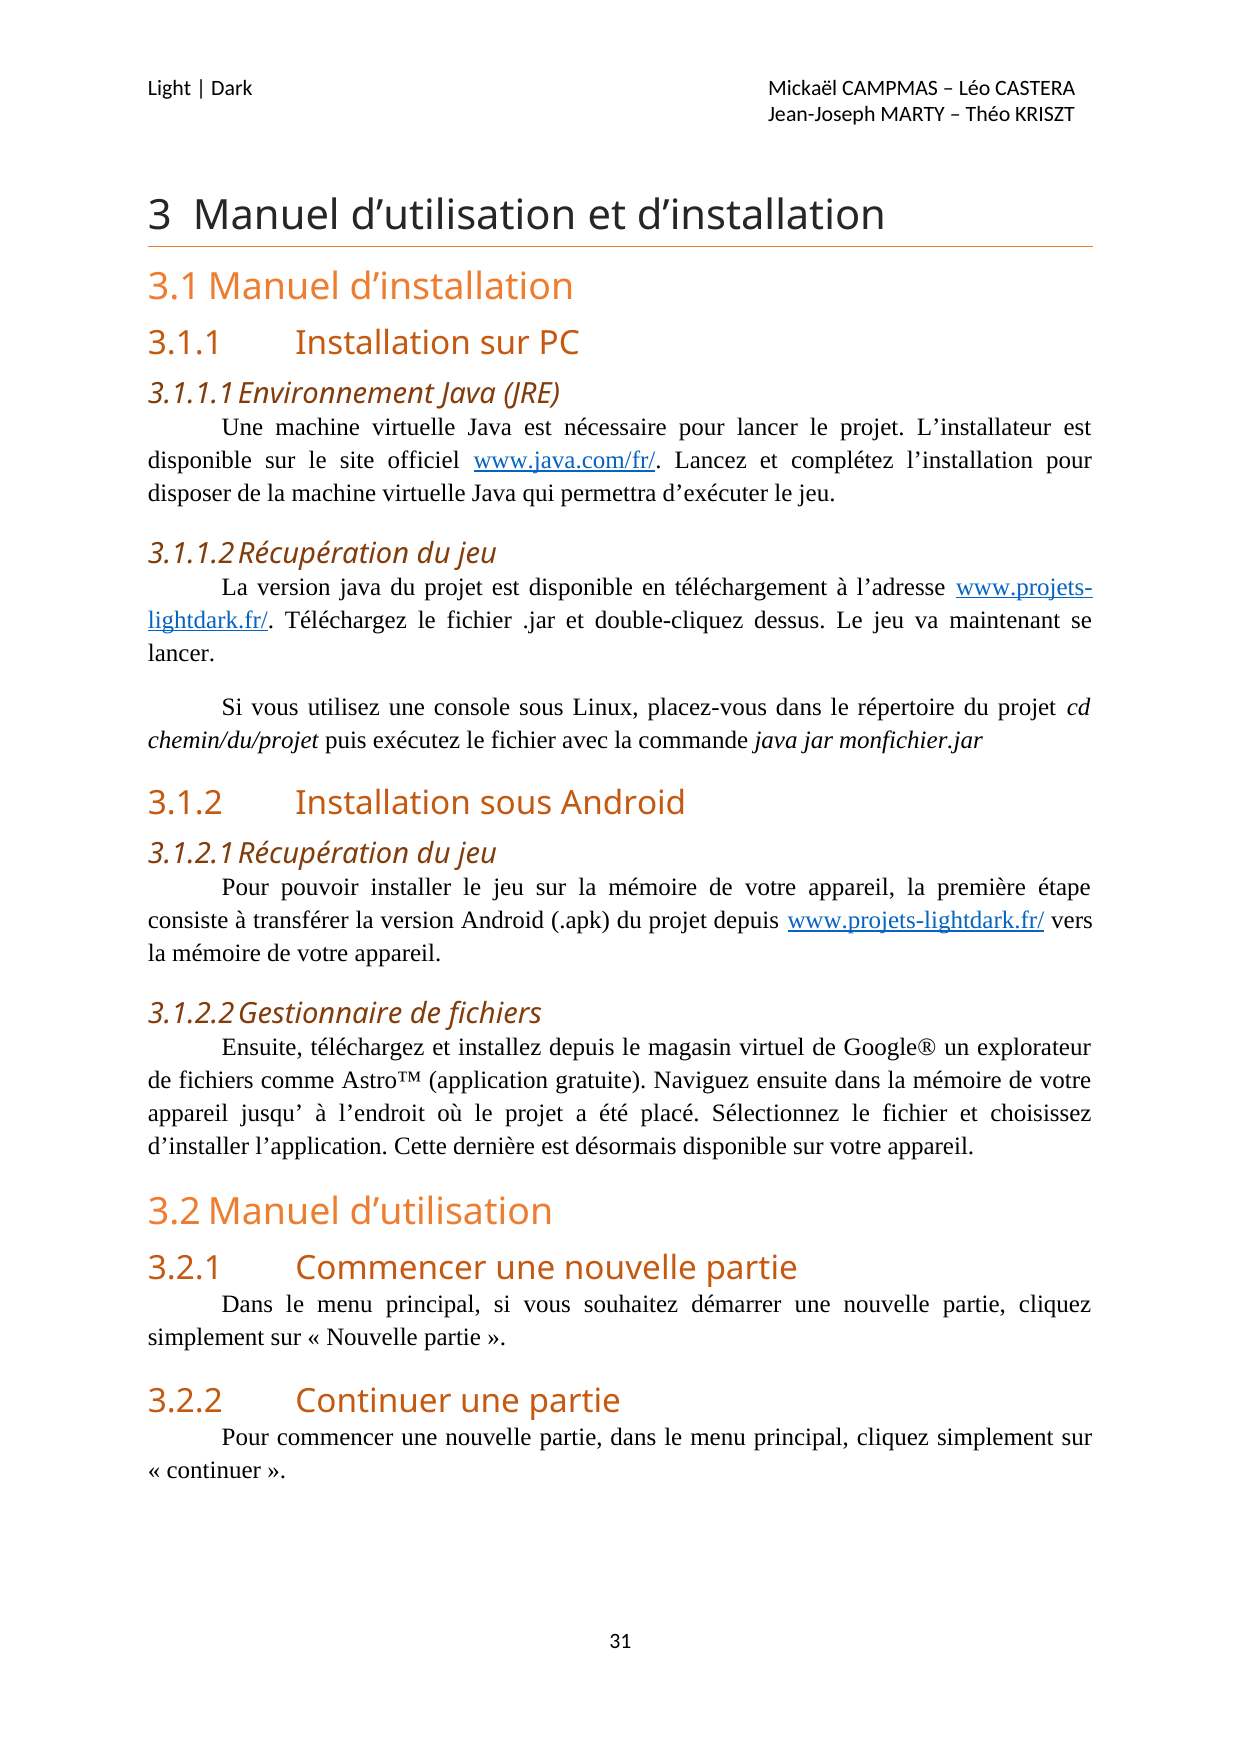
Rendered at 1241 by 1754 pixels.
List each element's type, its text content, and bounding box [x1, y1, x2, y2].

subtitle Manuel d’utilisation et d’installation [148, 185, 1093, 246]
text Si vous utilisez une console sous Linux, placez-vous dans le répertoire du projet cd chemin/du/projet puis exécutez le fichier avec la commande java jar monfichier.jar [148, 692, 1093, 754]
subtitle Gestionnaire de fichiers [148, 992, 1093, 1032]
text Ensuite, téléchargez et installez depuis le magasin virtuel de Google® un explorateur de fichiers comme Astro™ (application gratuite). Naviguez ensuite dans la mémoire de votre appareil jusqu’ à l’endroit où le projet a été placé. Sélectionnez le fichier et choisissez d’installer l’application. Cette dernière est désormais disponible sur votre appareil. [148, 1032, 1093, 1159]
text Pour commencer une nouvelle partie, dans le menu principal, cliquez simplement sur « continuer ». [148, 1422, 1093, 1483]
subtitle Commencer une nouvelle partie [148, 1244, 1093, 1289]
text La version java du projet est disponible en téléchargement à l’adresse www.projets-lightdark.fr/. Téléchargez le fichier .jar et double-cliquez dessus. Le jeu va maintenant se lancer. [148, 572, 1093, 667]
subtitle Récupération du jeu [148, 532, 1093, 572]
subtitle Environnement Java (JRE) [148, 373, 1093, 412]
subtitle Installation sur PC [148, 319, 1093, 364]
subtitle Manuel d’installation [148, 259, 1093, 311]
subtitle Récupération du jeu [148, 832, 1093, 872]
subtitle Installation sous Android [148, 779, 1093, 824]
subtitle Continuer une partie [148, 1376, 1093, 1422]
text Une machine virtuelle Java est nécessaire pour lancer le projet. L’installateur est disponible sur le site officiel www.java.com/fr/. Lancez et complétez l’installation pour disposer de la machine virtuelle Java qui permettra d’exécuter le jeu. [148, 412, 1093, 507]
text Pour pouvoir installer le jeu sur la mémoire de votre appareil, la première étape consiste à transférer la version Android (.apk) du projet depuis www.projets-lightdark.fr/ vers la mémoire de votre appareil. [148, 872, 1093, 967]
subtitle Manuel d’utilisation [148, 1185, 1093, 1236]
text Dans le menu principal, si vous souhaitez démarrer une nouvelle partie, cliquez simplement sur « Nouvelle partie ». [148, 1289, 1093, 1351]
